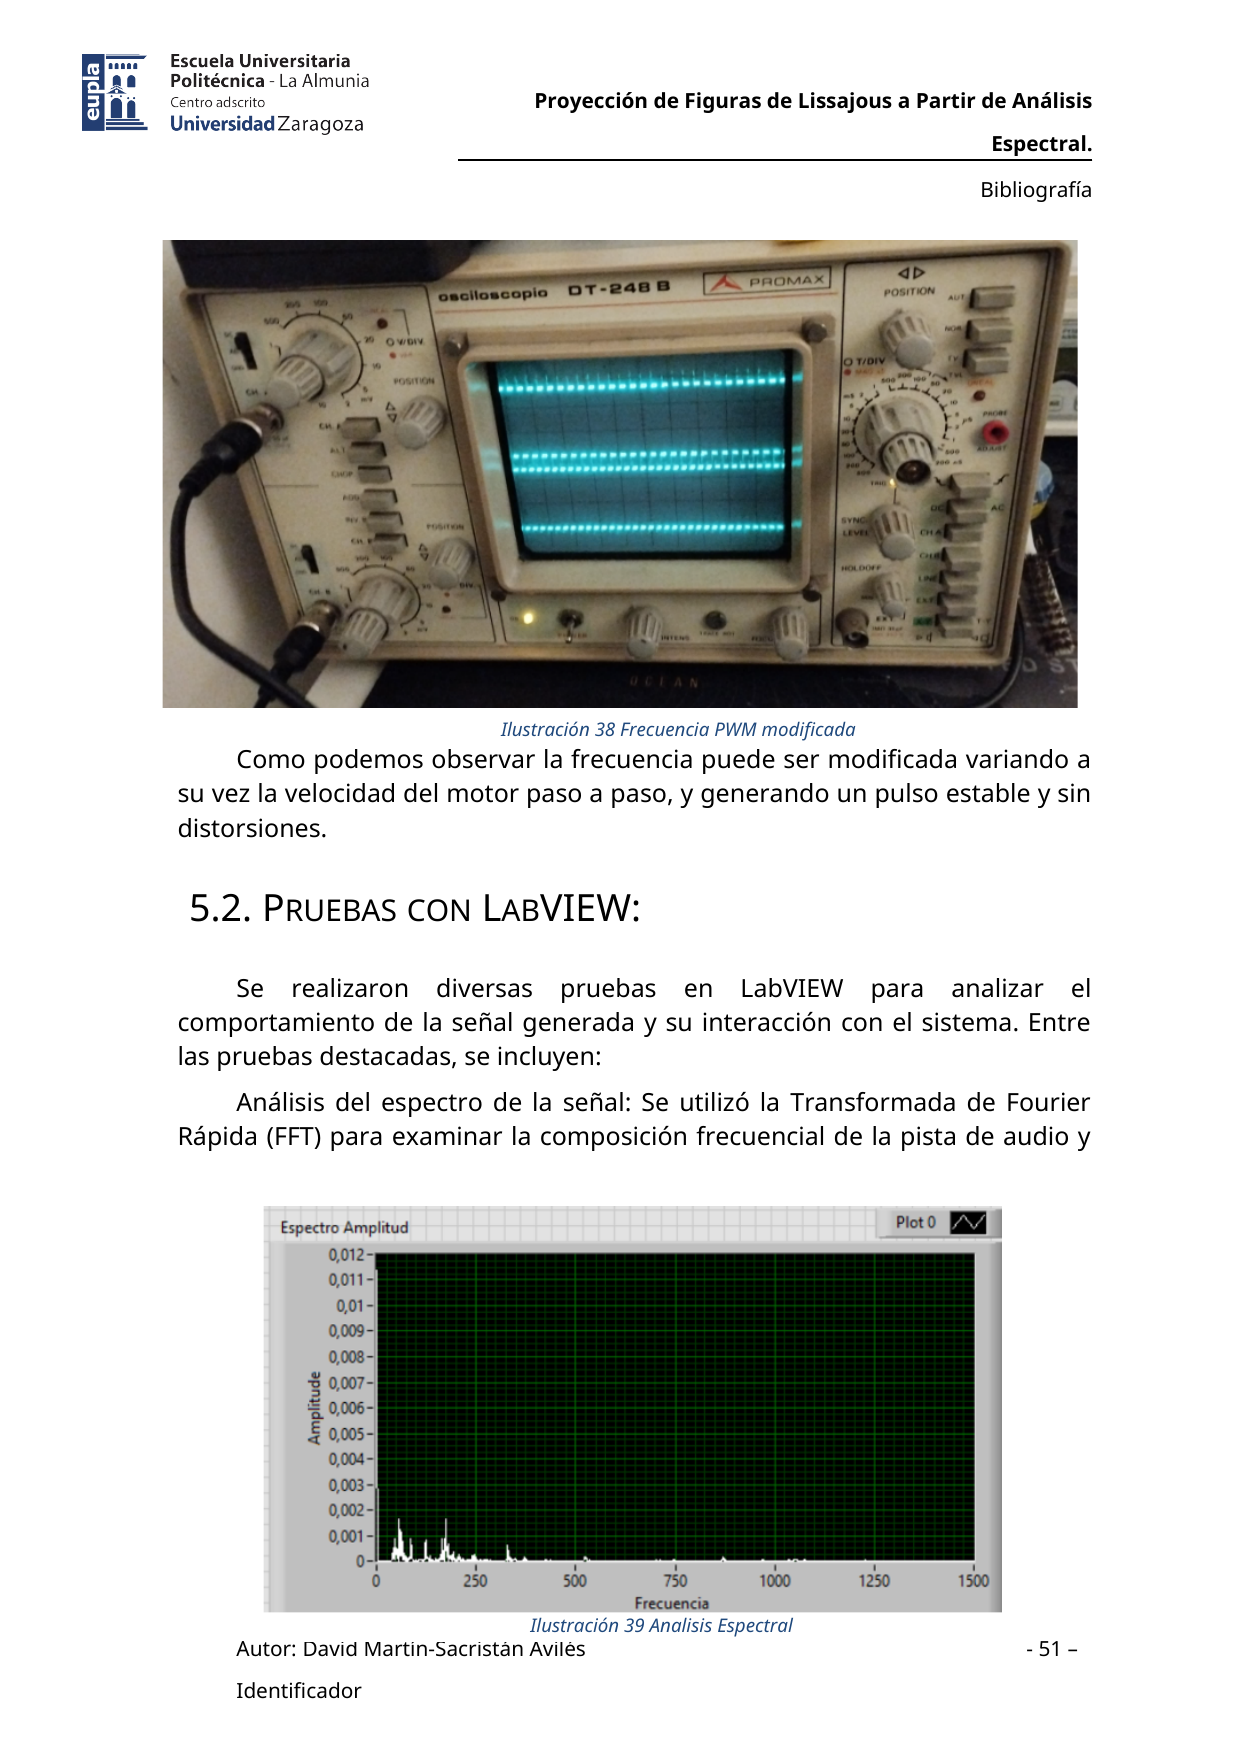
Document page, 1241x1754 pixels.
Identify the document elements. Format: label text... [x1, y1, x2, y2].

picture [82, 54, 370, 135]
text Se realizaron diversas pruebas en LabVIEW para analizar el comportamiento de la señal generada y su interacción con el sistema. Entre las pruebas destacadas, se incluyen: [177, 970, 1092, 1072]
picture [263, 1206, 1002, 1612]
text Pruebas con LabVIEW: [189, 882, 1092, 933]
picture [162, 240, 1078, 708]
text Análisis del espectro de la señal: Se utilizó la Transformada de Fourier Rápida (FFT) para examinar la composición frecuencial de la pista de audio y poder obtener las frecuencias dominantes para sincronizarlas con los motores. [177, 1085, 1092, 1153]
